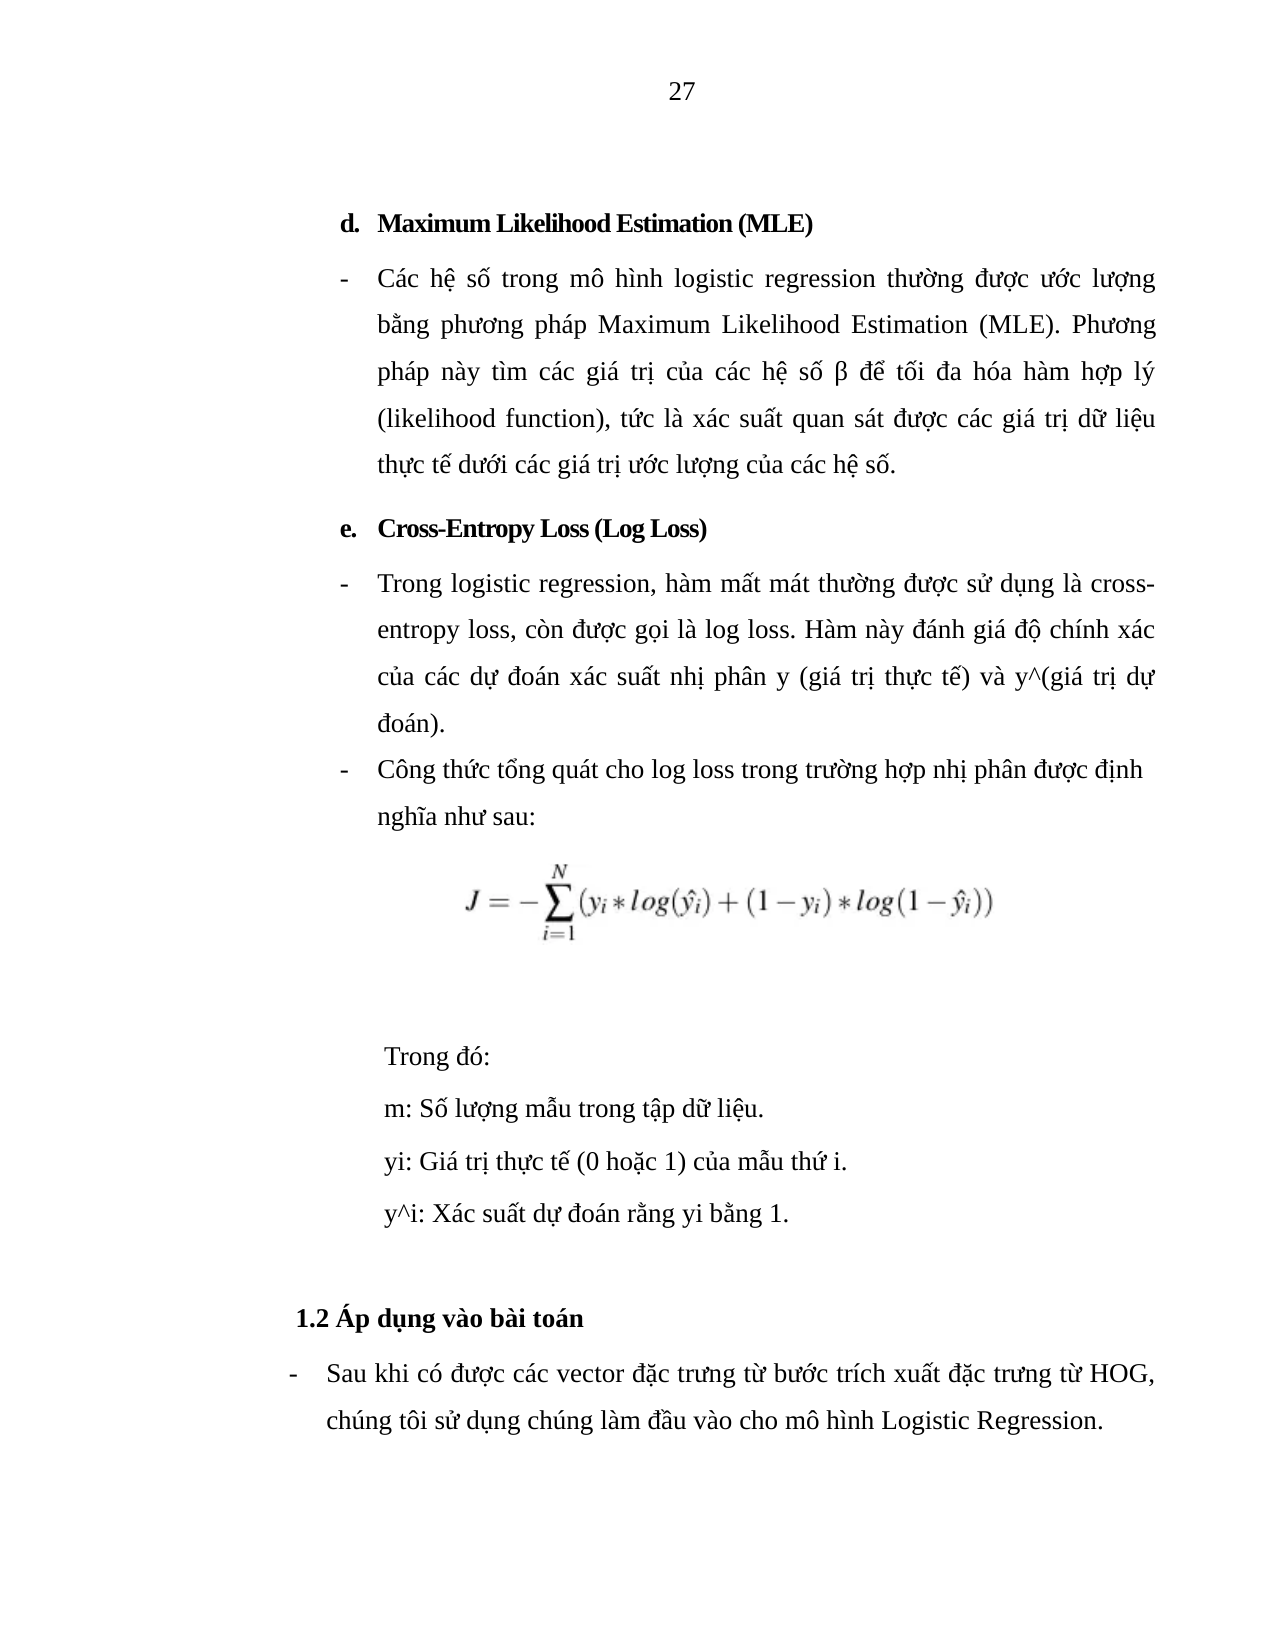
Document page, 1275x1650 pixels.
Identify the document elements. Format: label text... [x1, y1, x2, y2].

text y^i​: Xác suất dự đoán rằng yi bằng 1. [384, 1197, 1157, 1228]
subtitle Áp dụng vào bài toán [295, 1302, 1157, 1333]
list ​Maximum Likelihood Estimation (MLE) [339, 207, 1157, 238]
list Trong logistic regression, hàm mất mát thường được sử dụng là cross-entropy loss, còn được gọi là log loss. Hàm này đánh giá độ chính xác của các dự đoán xác suất nhị phân y (giá trị thực tế) và y^(giá trị dự đoán). [339, 567, 1157, 738]
list Công thức tổng quát cho log loss trong trường hợp nhị phân được định nghĩa như sau: [339, 753, 1157, 831]
list Các hệ số trong mô hình logistic regression thường được ước lượng bằng phương pháp Maximum Likelihood Estimation (MLE). Phương pháp này tìm các giá trị của các hệ số β để tối đa hóa hàm hợp lý (likelihood function), tức là xác suất quan sát được các giá trị dữ liệu thực tế dưới các giá trị ước lượng của các hệ số. [339, 262, 1157, 479]
text Trong đó: [384, 1040, 1157, 1071]
text m: Số lượng mẫu trong tập dữ liệu. [384, 1093, 1157, 1124]
list Sau khi có được các vector đặc trưng từ bước trích xuất đặc trưng từ HOG, chúng tôi sử dụng chúng làm đầu vào cho mô hình Logistic Regression. [288, 1357, 1157, 1435]
text yi​: Giá trị thực tế (0 hoặc 1) của mẫu thứ i. [384, 1145, 1157, 1176]
picture [463, 863, 995, 945]
list Cross-Entropy Loss (Log Loss) [339, 512, 1157, 543]
